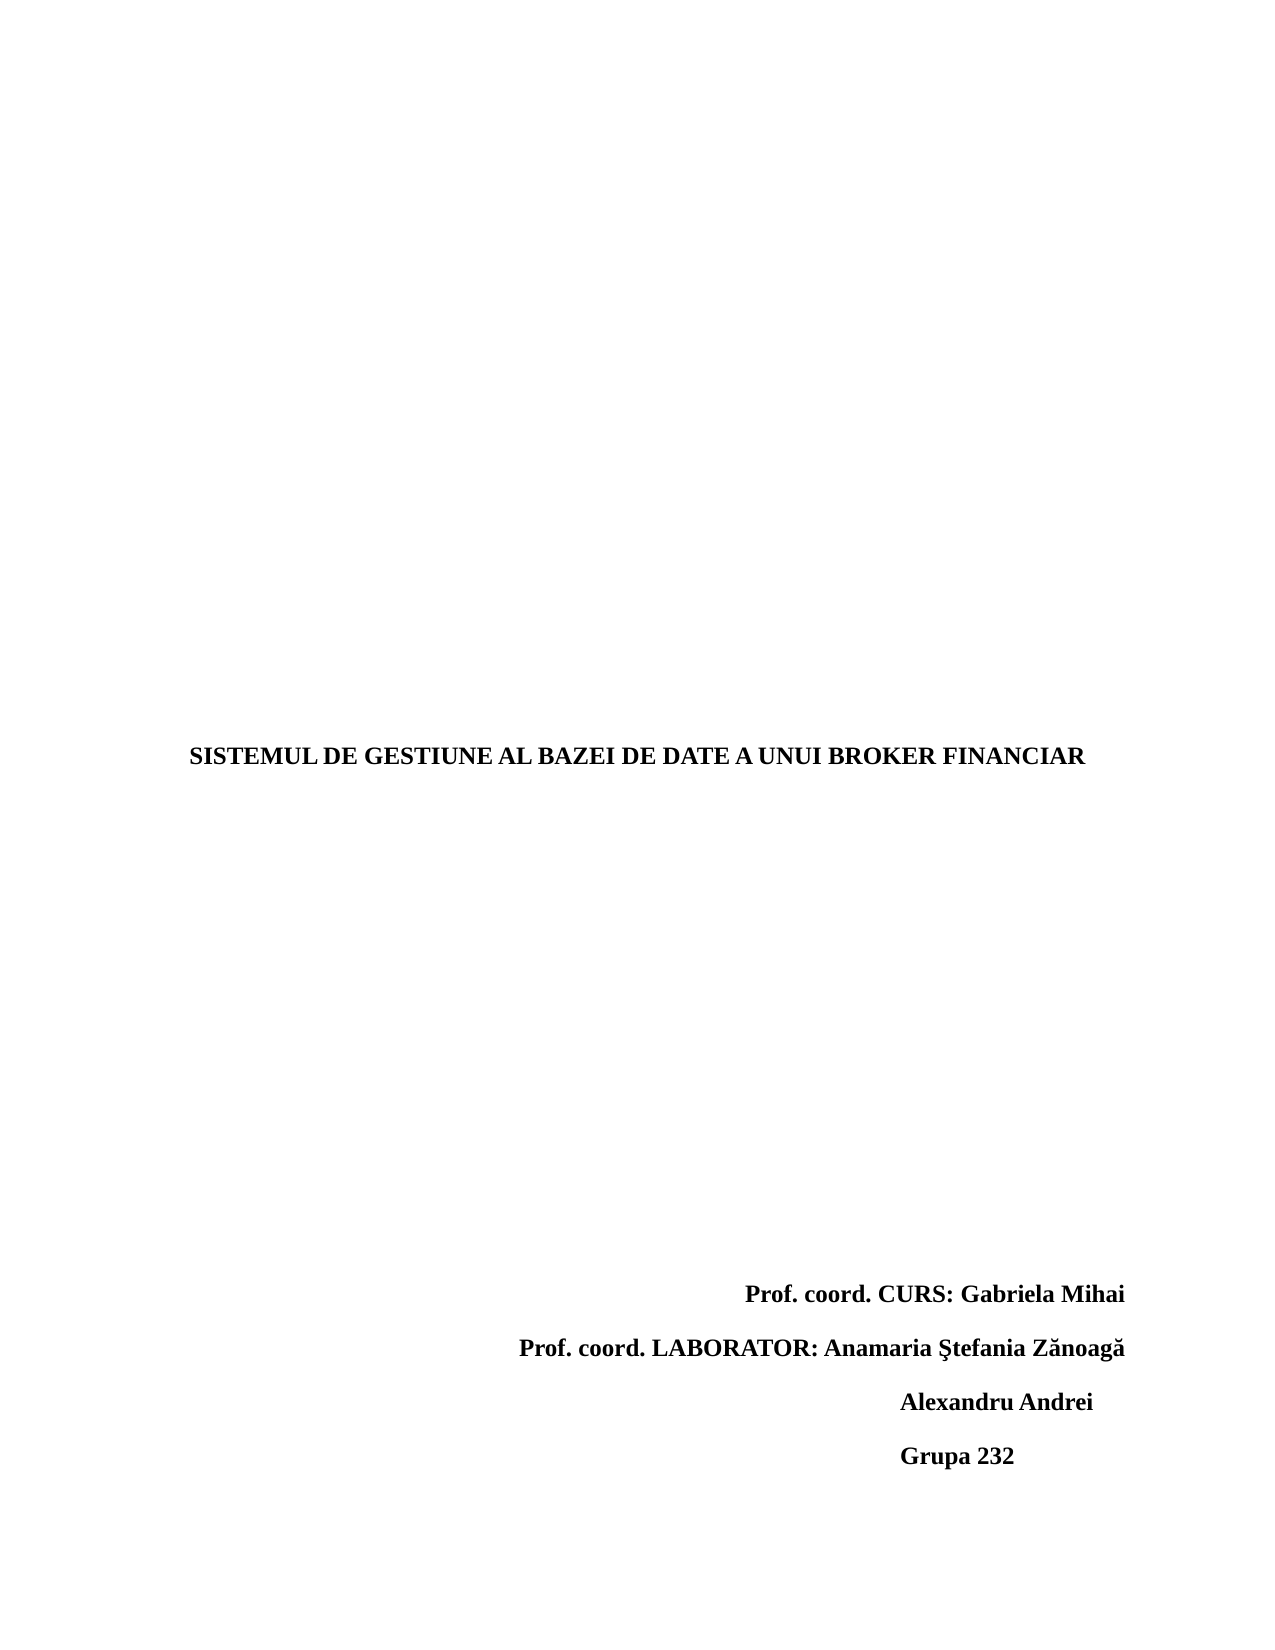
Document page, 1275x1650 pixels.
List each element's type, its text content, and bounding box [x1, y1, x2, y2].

text Grupa 232 [900, 1441, 1125, 1470]
text Prof. coord. LABORATOR: Anamaria Ştefania Zănoagă [150, 1333, 1125, 1362]
text Alexandru Andrei [900, 1387, 1125, 1416]
text Prof. coord. CURS: Gabriela Mihai [150, 1279, 1125, 1308]
text SISTEMUL DE GESTIUNE AL BAZEI DE DATE A UNUI BROKER FINANCIAR [150, 741, 1125, 769]
